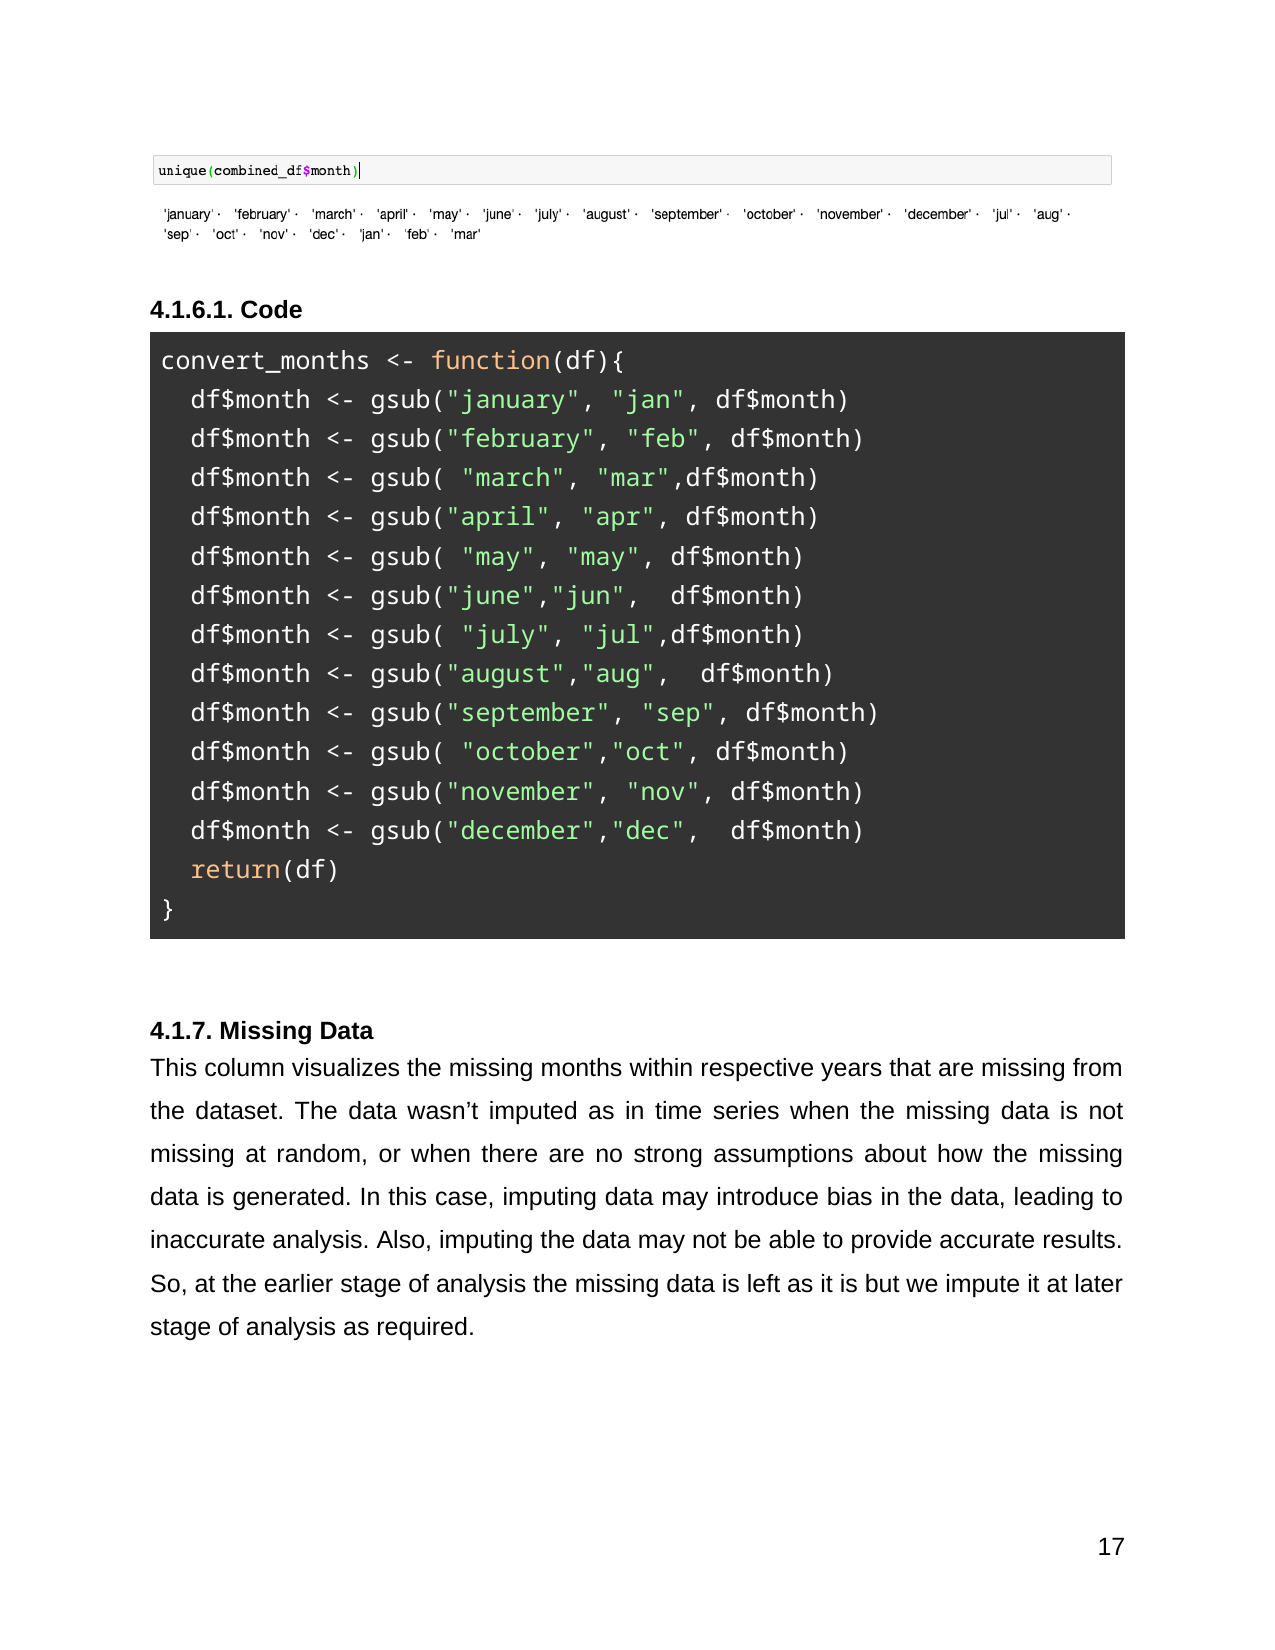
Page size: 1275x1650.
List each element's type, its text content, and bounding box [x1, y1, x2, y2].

text This column visualizes the missing months within respective years that are missing from the dataset. The data wasn’t imputed as in time series when the missing data is not missing at random, or when there are no strong assumptions about how the missing data is generated. In this case, imputing data may introduce bias in the data, leading to inaccurate analysis. Also, imputing the data may not be able to provide accurate results. So, at the earlier stage of analysis the missing data is left as it is but we impute it at later stage of analysis as required. [150, 1053, 1125, 1340]
picture [150, 150, 1115, 252]
table_header convert_months <- function(df){ df$month <- gsub("january", "jan", df$month) df$month <- gsub("february", "feb", df$month) df$month <- gsub( "march", "mar",df$month) df$month <- gsub("april", "apr", df$month) df$month <- gsub( "may", "may", df$month) df$month <- gsub("june","jun", df$month) df$month <- gsub( "july", "jul",df$month) df$month <- gsub("august","aug", df$month) df$month <- gsub("september", "sep", df$month) df$month <- gsub( "october","oct", df$month) df$month <- gsub("november", "nov", df$month) df$month <- gsub("december","dec", df$month) return(df) } [150, 332, 1125, 939]
subtitle 4.1.6.1. Code [150, 295, 1125, 323]
subtitle 4.1.7. Missing Data [150, 1016, 1125, 1044]
